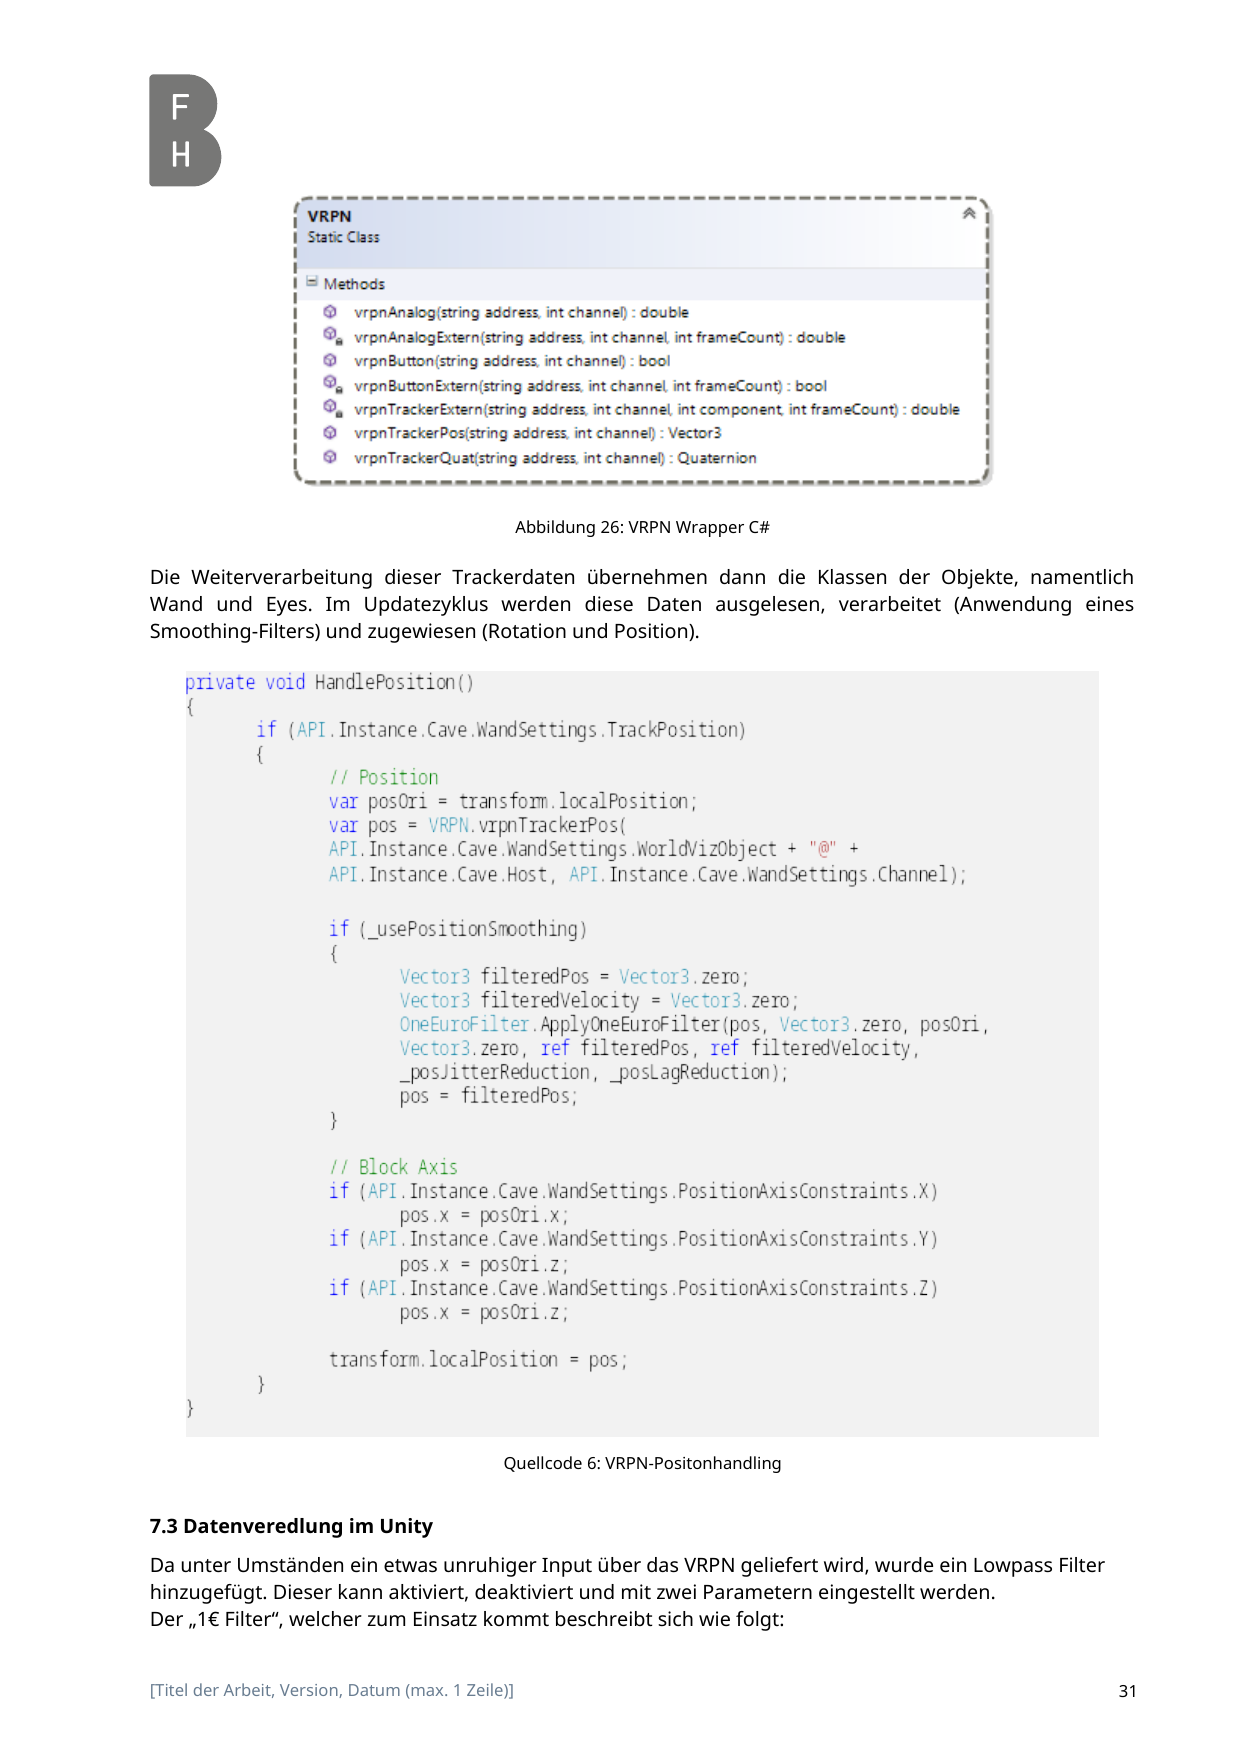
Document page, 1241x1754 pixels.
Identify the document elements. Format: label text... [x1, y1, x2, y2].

text Die Weiterverarbeitung dieser Trackerdaten übernehmen dann die Klassen der Objekte, namentlich Wand und Eyes. Im Updatezyklus werden diese Daten ausgelesen, verarbeitet (Anwendung eines Smoothing-Filters) und zugewiesen (Rotation und Position). [149, 563, 1136, 644]
text Abbildung 26: VRPN Wrapper C# [149, 513, 1136, 538]
text Quellcode 6: VRPN-Positonhandling [149, 1449, 1136, 1475]
text Da unter Umständen ein etwas unruhiger Input über das VRPN geliefert wird, wurde ein Lowpass Filter hinzugefügt. Dieser kann aktiviert, deaktiviert und mit zwei Parametern eingestellt werden. [149, 1552, 1136, 1606]
subtitle Datenveredlung im Unity [149, 1512, 1136, 1539]
text Der „1€ Filter“, welcher zum Einsatz kommt beschreibt sich wie folgt: [149, 1606, 1136, 1633]
picture [283, 183, 1002, 501]
